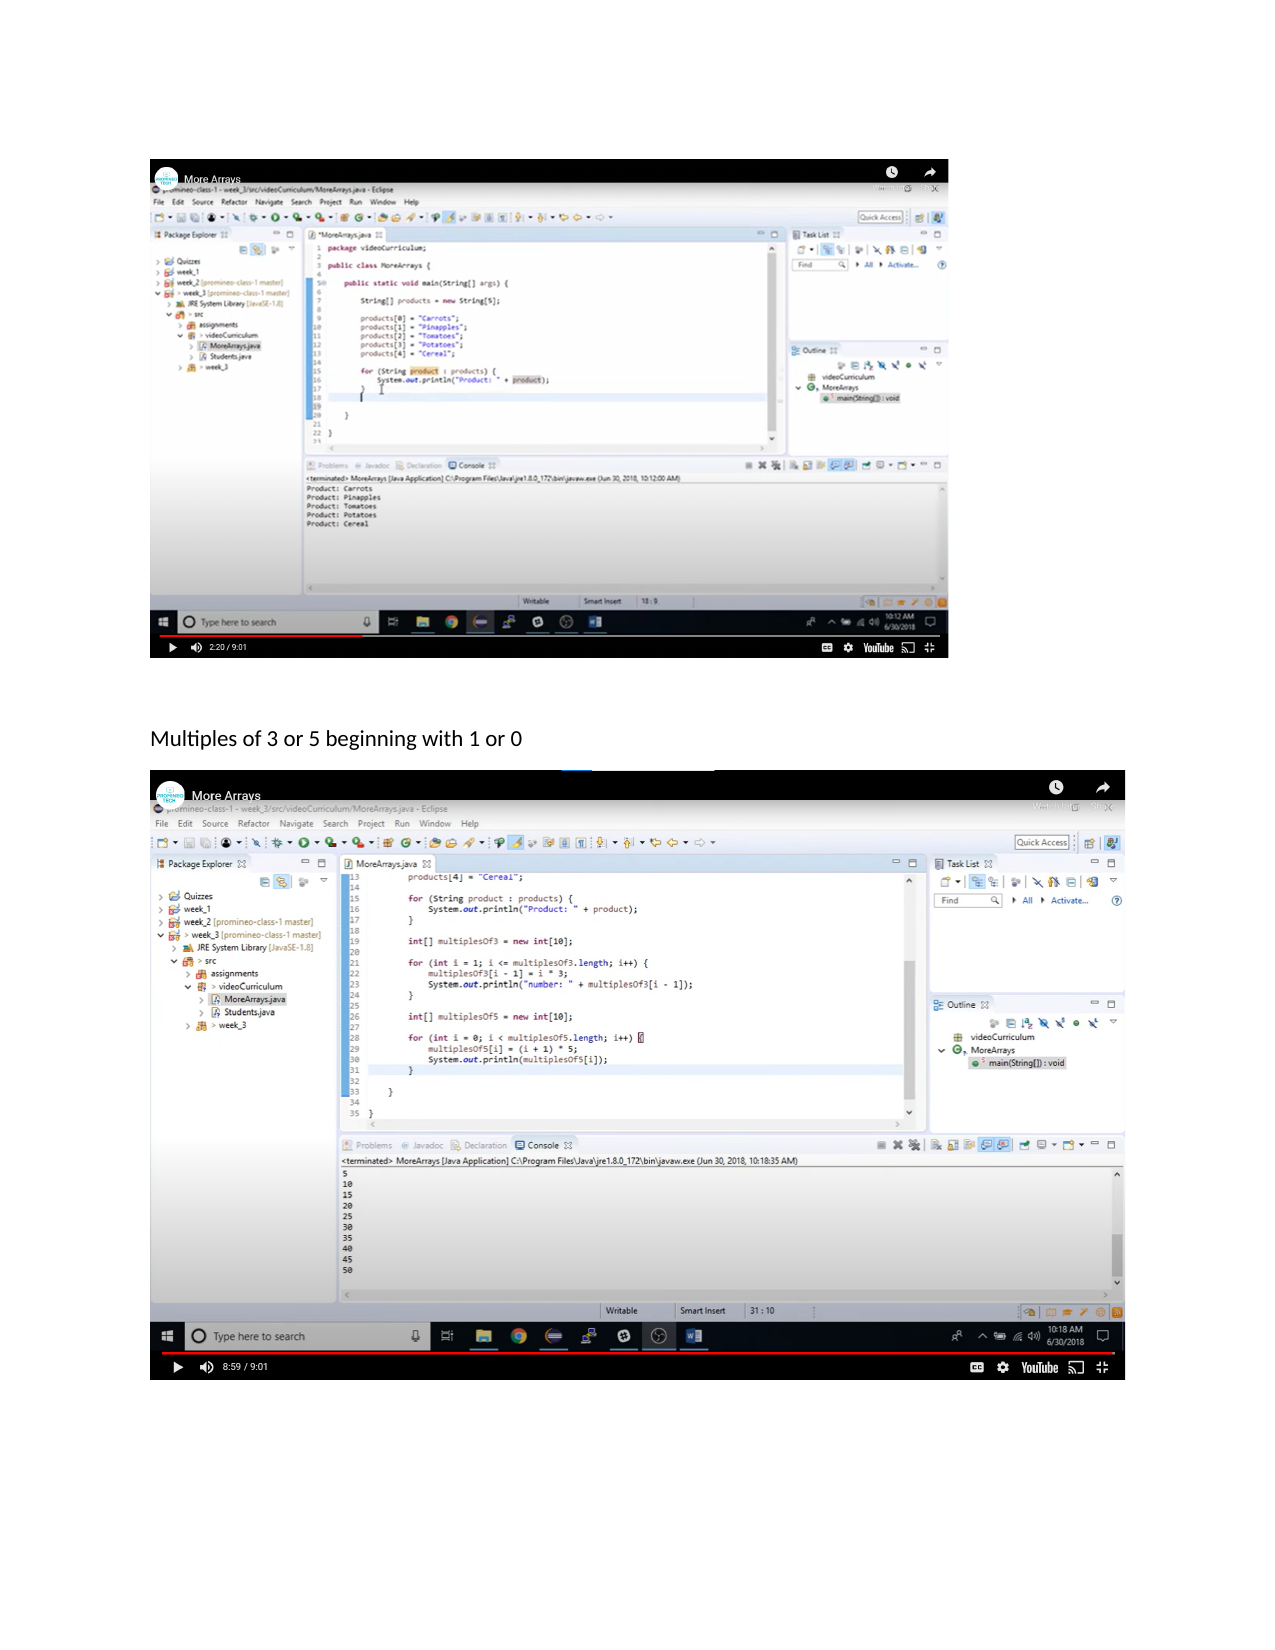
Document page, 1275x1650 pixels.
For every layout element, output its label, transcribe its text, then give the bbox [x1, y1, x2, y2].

text Multiples of 3 or 5 beginning with 1 or 0 [150, 724, 1125, 752]
picture [150, 770, 1125, 1380]
picture [150, 159, 949, 658]
